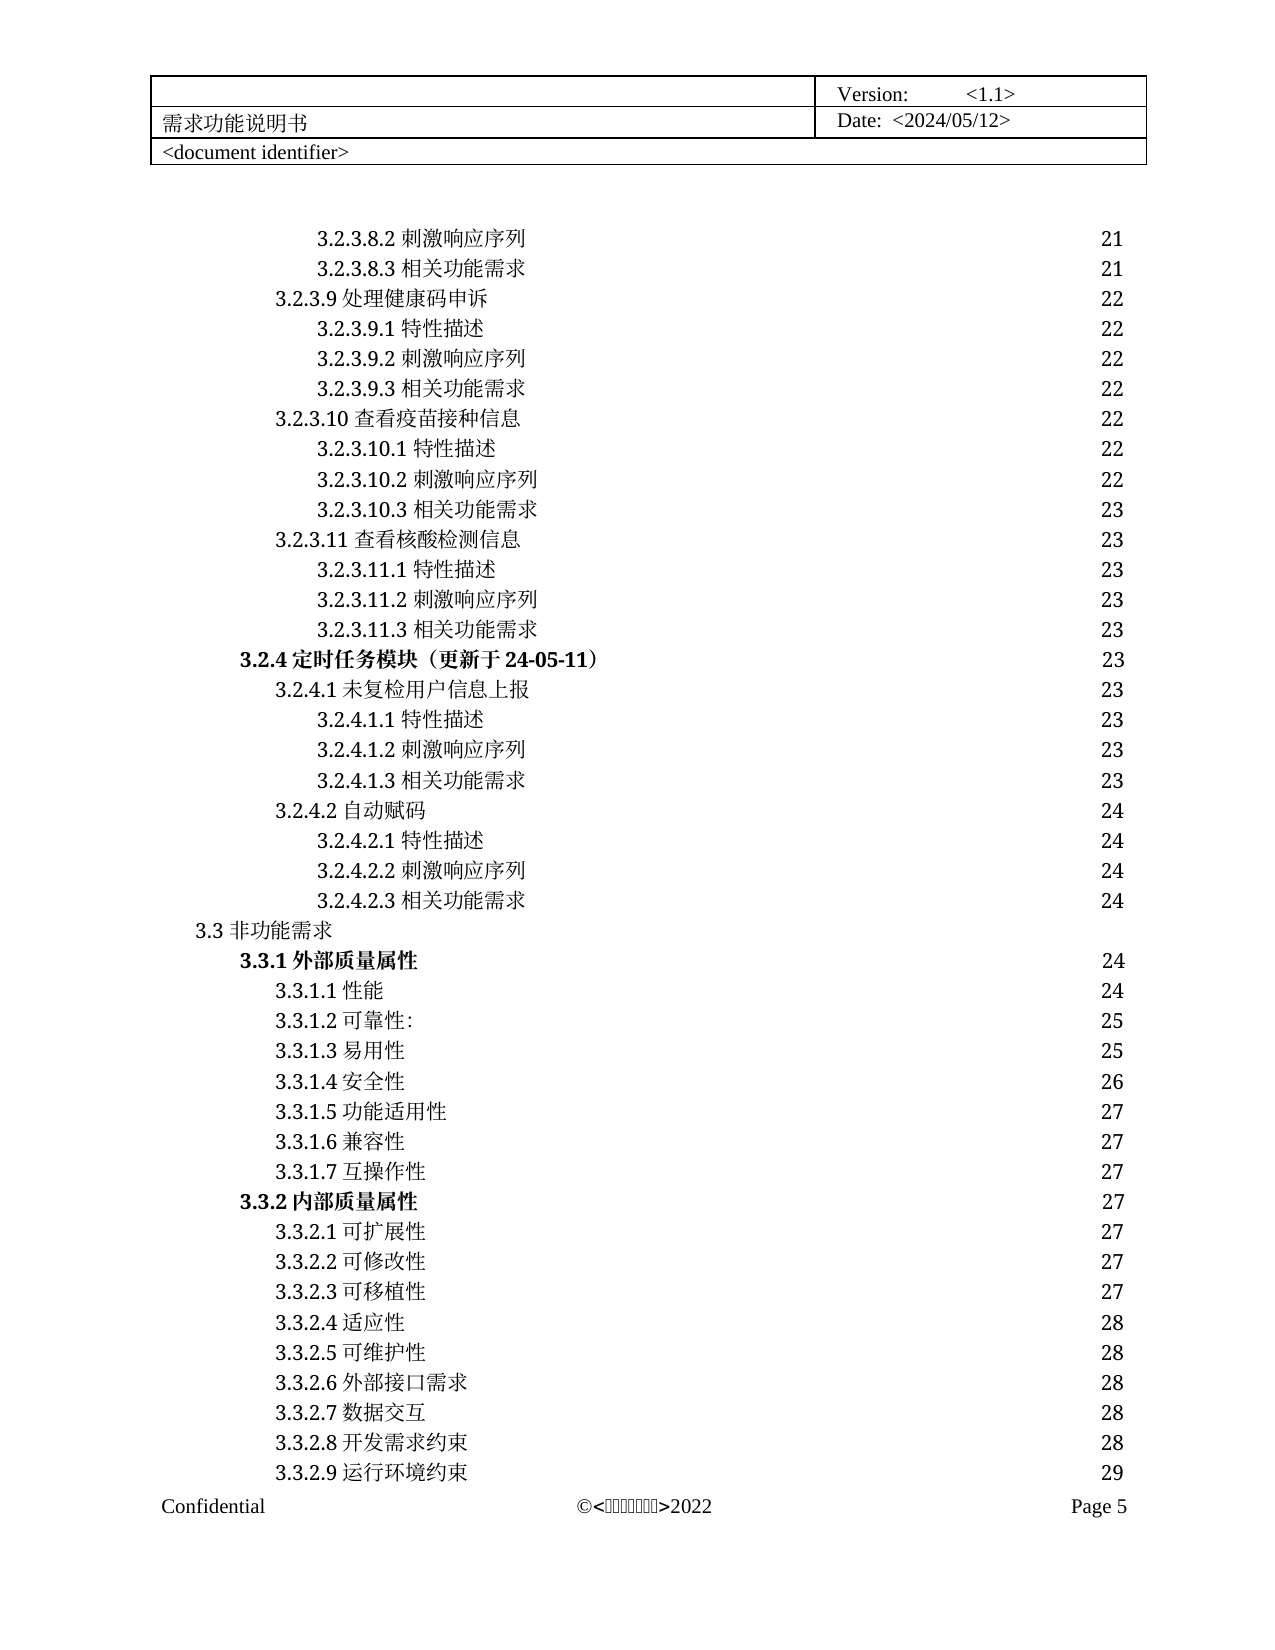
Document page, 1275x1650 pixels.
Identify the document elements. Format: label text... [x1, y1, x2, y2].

text 3.2.3.10.1 特性描述 22 [317, 433, 1125, 463]
text 3.3.1.5 功能适用性 27 [275, 1095, 1125, 1125]
text 3.2.3.9.2 刺激响应序列 22 [317, 343, 1125, 373]
text 3.3.2.9 运行环境约束 29 [275, 1456, 1125, 1487]
text 3.3.2.4 适应性 28 [275, 1306, 1125, 1336]
text 3.3.1.1 性能 24 [275, 975, 1125, 1005]
text 3.3.1.6 兼容性 27 [275, 1125, 1125, 1155]
text 3.3.1.2 可靠性： 25 [275, 1005, 1125, 1035]
text 3.3.2.5 可维护性 28 [275, 1336, 1125, 1366]
text 3.2.4.1.1 特性描述 23 [317, 704, 1125, 734]
text 3.2.3.11.2 刺激响应序列 23 [317, 583, 1125, 613]
text 3.3.2.1 可扩展性 27 [275, 1216, 1125, 1246]
text 3.2.3.9 处理健康码申诉 22 [275, 282, 1125, 312]
text 3.2.4.2 自动赋码 24 [275, 794, 1125, 824]
text 3.3.2.3 可移植性 27 [275, 1276, 1125, 1306]
text 3.2.4 定时任务模块（更新于24-05-11） 23 [240, 644, 1125, 674]
text 3.2.3.11 查看核酸检测信息 23 [275, 523, 1125, 553]
text 3.3.2.2 可修改性 27 [275, 1246, 1125, 1276]
text 3.2.3.10 查看疫苗接种信息 22 [275, 403, 1125, 433]
text 3.3.1.7 互操作性 27 [275, 1155, 1125, 1186]
text 3.3.2.7 数据交互 28 [275, 1396, 1125, 1426]
text 3.2.4.2.2 刺激响应序列 24 [317, 854, 1125, 884]
text 3.2.3.10.2 刺激响应序列 22 [317, 463, 1125, 493]
text 3.3.2 内部质量属性 27 [240, 1186, 1125, 1216]
text 3.3.1.4 安全性 26 [275, 1065, 1125, 1095]
text 3.3.1.3 易用性 25 [275, 1035, 1125, 1065]
text 3.2.4.1.3 相关功能需求 23 [317, 764, 1125, 794]
text 3.2.3.10.3 相关功能需求 23 [317, 493, 1125, 523]
text 3.2.3.11.3 相关功能需求 23 [317, 613, 1125, 644]
text 3.3.1 外部质量属性 24 [240, 945, 1125, 975]
text 3.3.2.6 外部接口需求 28 [275, 1366, 1125, 1396]
text 3.2.4.1 未复检用户信息上报 23 [275, 674, 1125, 704]
text 3.2.3.11.1 特性描述 23 [317, 553, 1125, 583]
text 3.2.3.9.1 特性描述 22 [317, 312, 1125, 343]
text 3.2.4.2.1 特性描述 24 [317, 824, 1125, 854]
text 3.2.4.1.2 刺激响应序列 23 [317, 734, 1125, 764]
text 3.3 非功能需求 24 [195, 914, 1050, 945]
text 3.2.3.9.3 相关功能需求 22 [317, 373, 1125, 403]
text 3.2.3.8.2 刺激响应序列 21 [317, 222, 1125, 252]
text 3.2.4.2.3 相关功能需求 24 [317, 884, 1125, 914]
text 3.2.3.8.3 相关功能需求 21 [317, 252, 1125, 282]
text 3.3.2.8 开发需求约束 28 [275, 1426, 1125, 1456]
